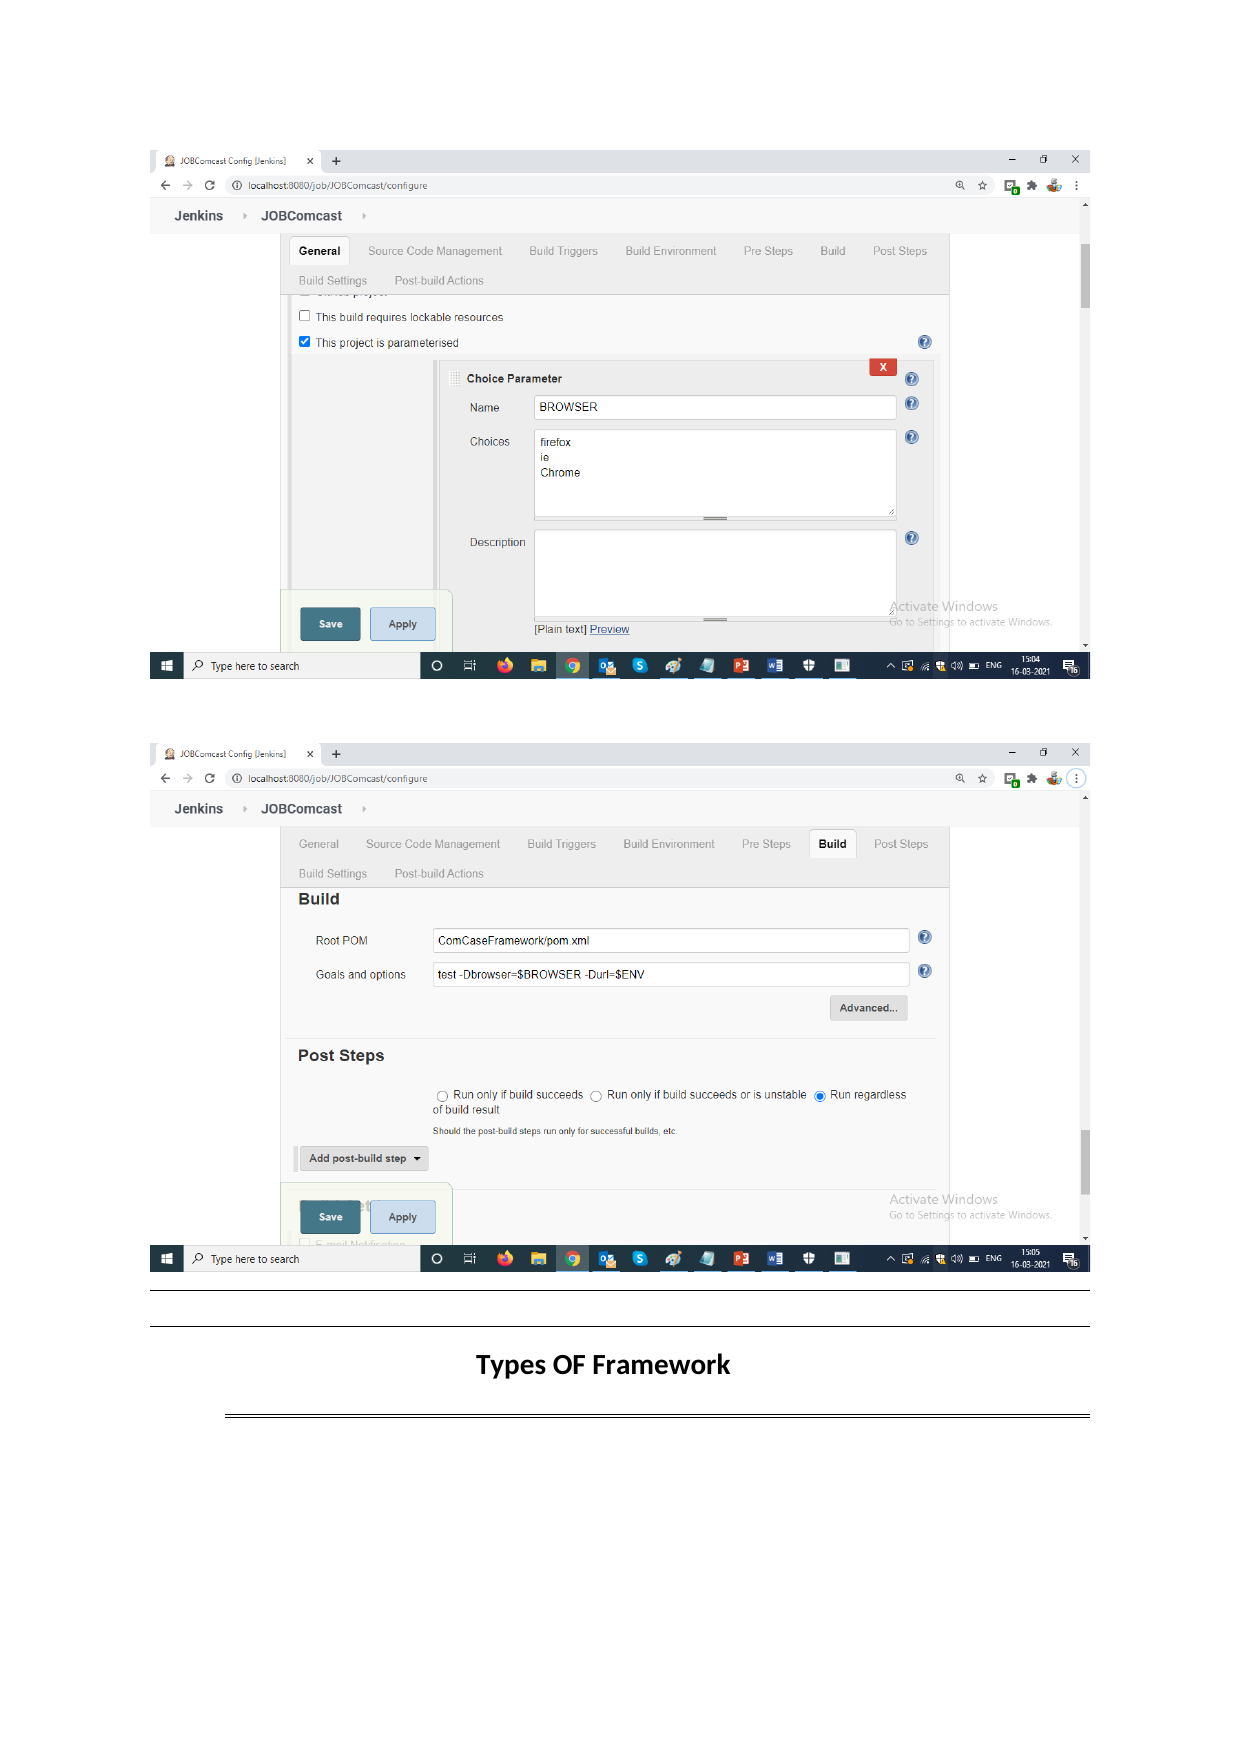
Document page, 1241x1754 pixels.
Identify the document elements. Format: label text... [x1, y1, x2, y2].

list Types OF Framework [225, 1346, 1090, 1382]
picture [150, 150, 1091, 679]
picture [150, 743, 1091, 1272]
